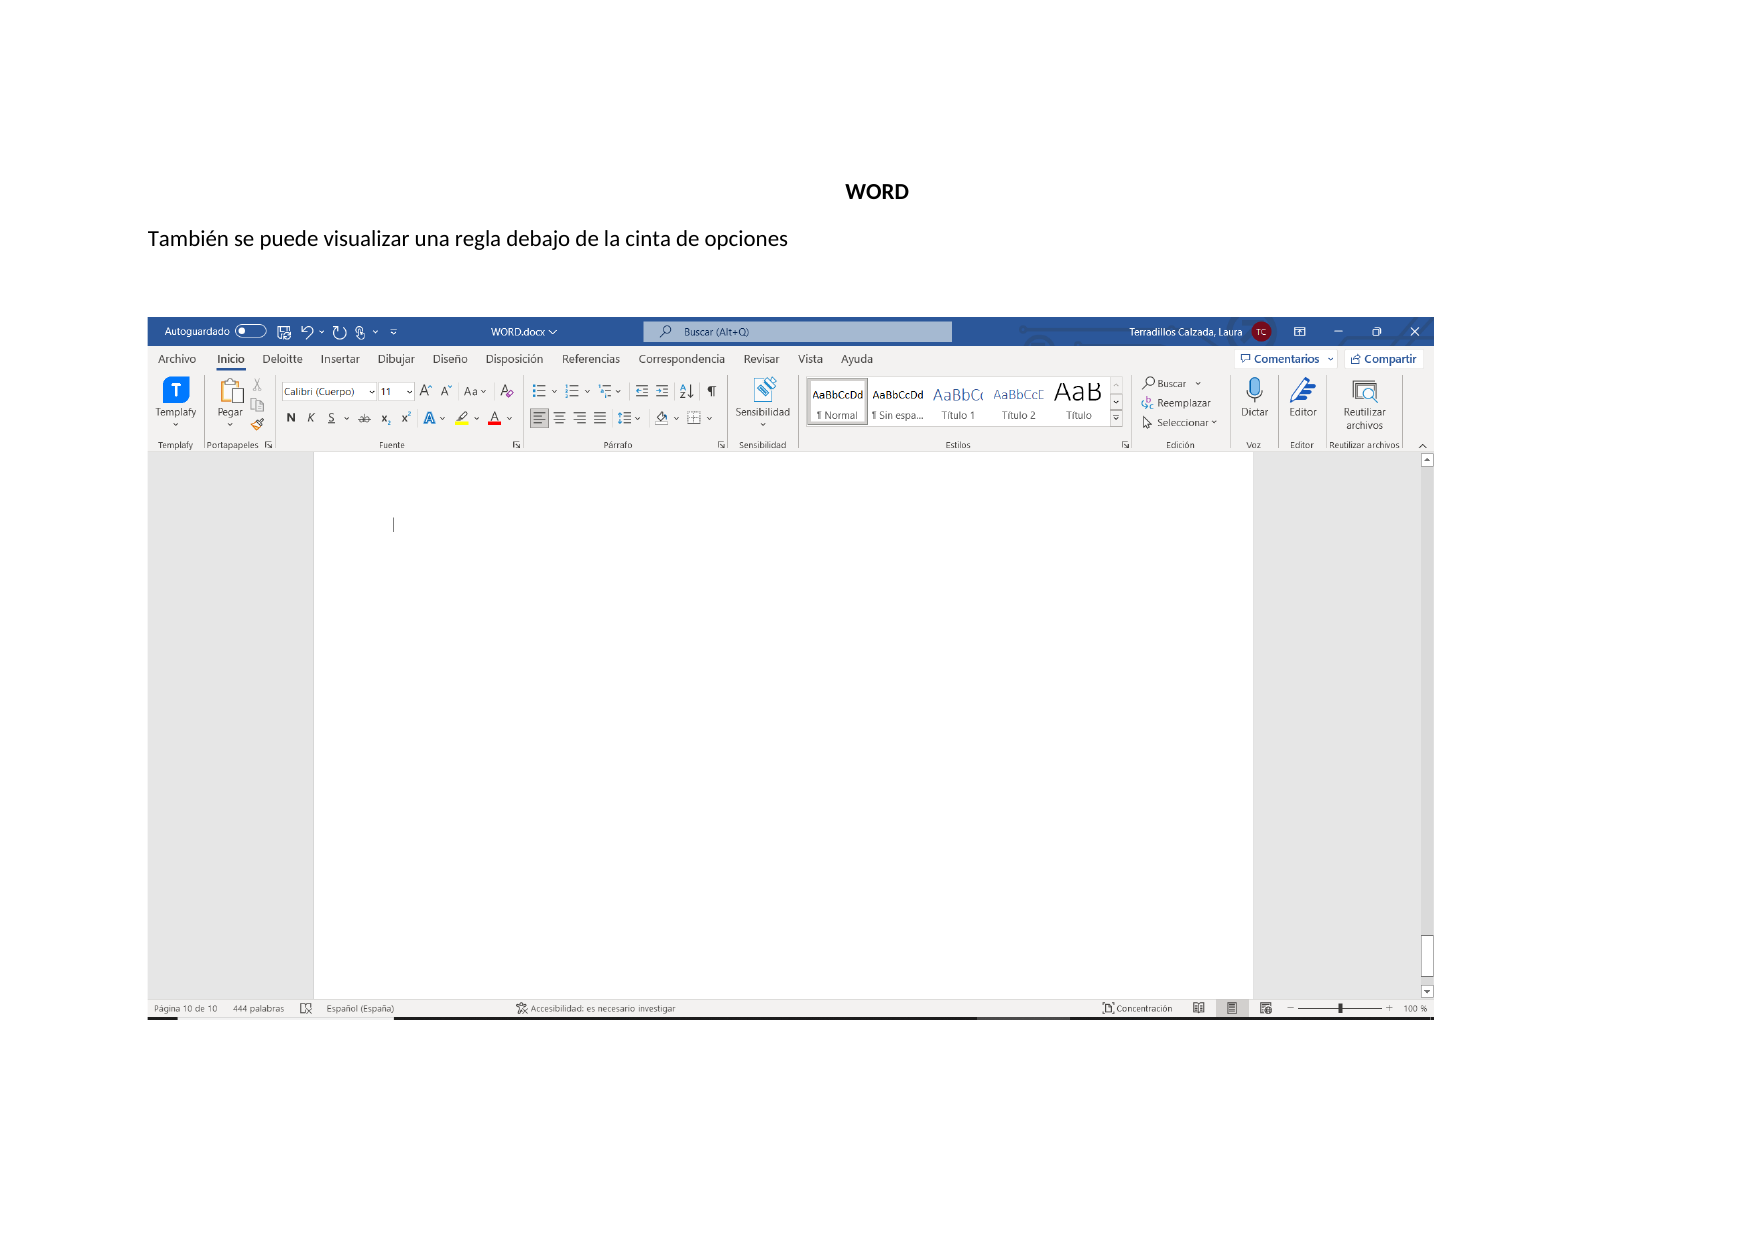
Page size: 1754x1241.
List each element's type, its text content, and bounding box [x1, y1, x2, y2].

text WORD [148, 177, 1606, 205]
picture [147, 317, 1434, 1020]
text También se puede visualizar una regla debajo de la cinta de opciones [148, 224, 1606, 252]
